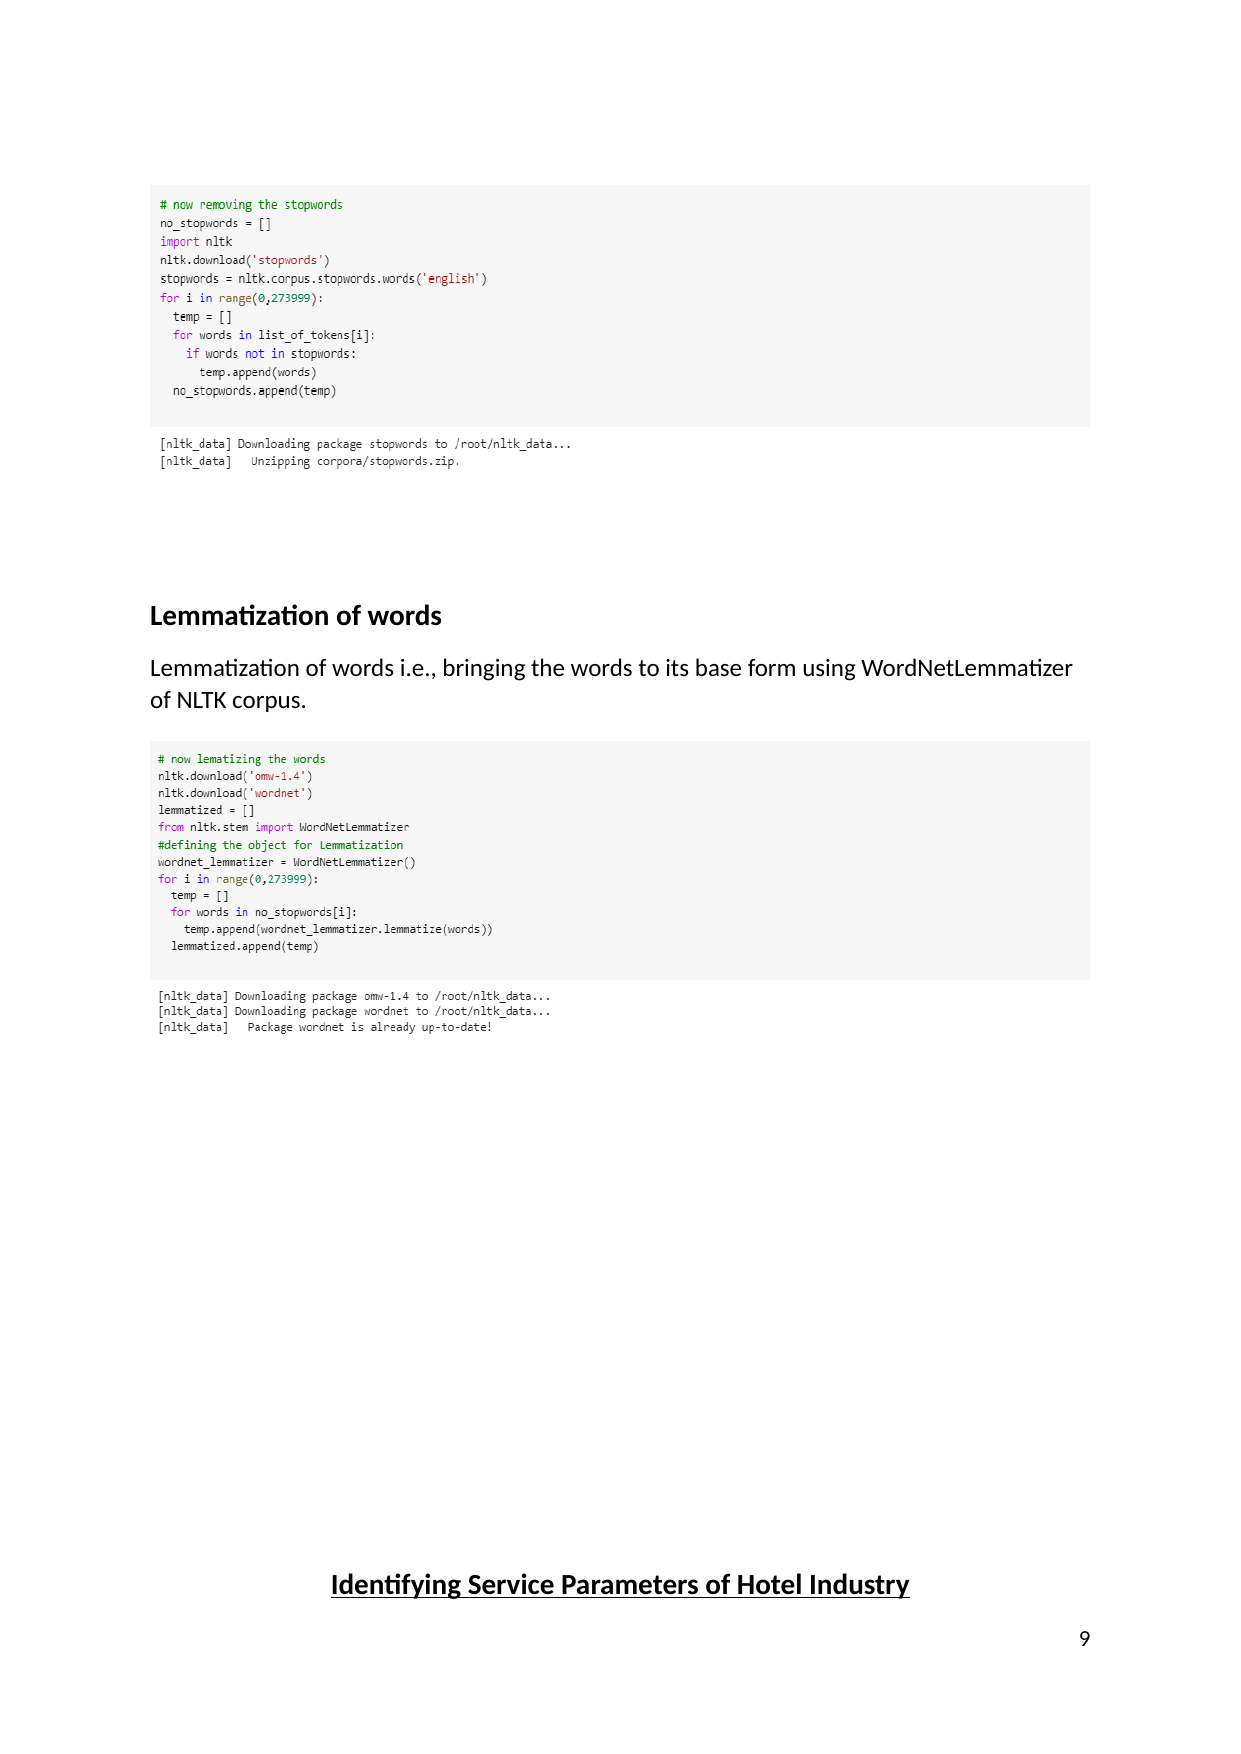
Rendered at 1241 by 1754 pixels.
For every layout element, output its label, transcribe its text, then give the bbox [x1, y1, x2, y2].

picture [150, 734, 1091, 1052]
text Lemmatization of words [150, 597, 1090, 632]
text Lemmatization of words i.e., bringing the words to its base form using WordNetLemmatizer of NLTK corpus. [150, 652, 1090, 715]
picture [150, 180, 1091, 479]
text Identifying Service Parameters of Hotel Industry [150, 1566, 1090, 1602]
